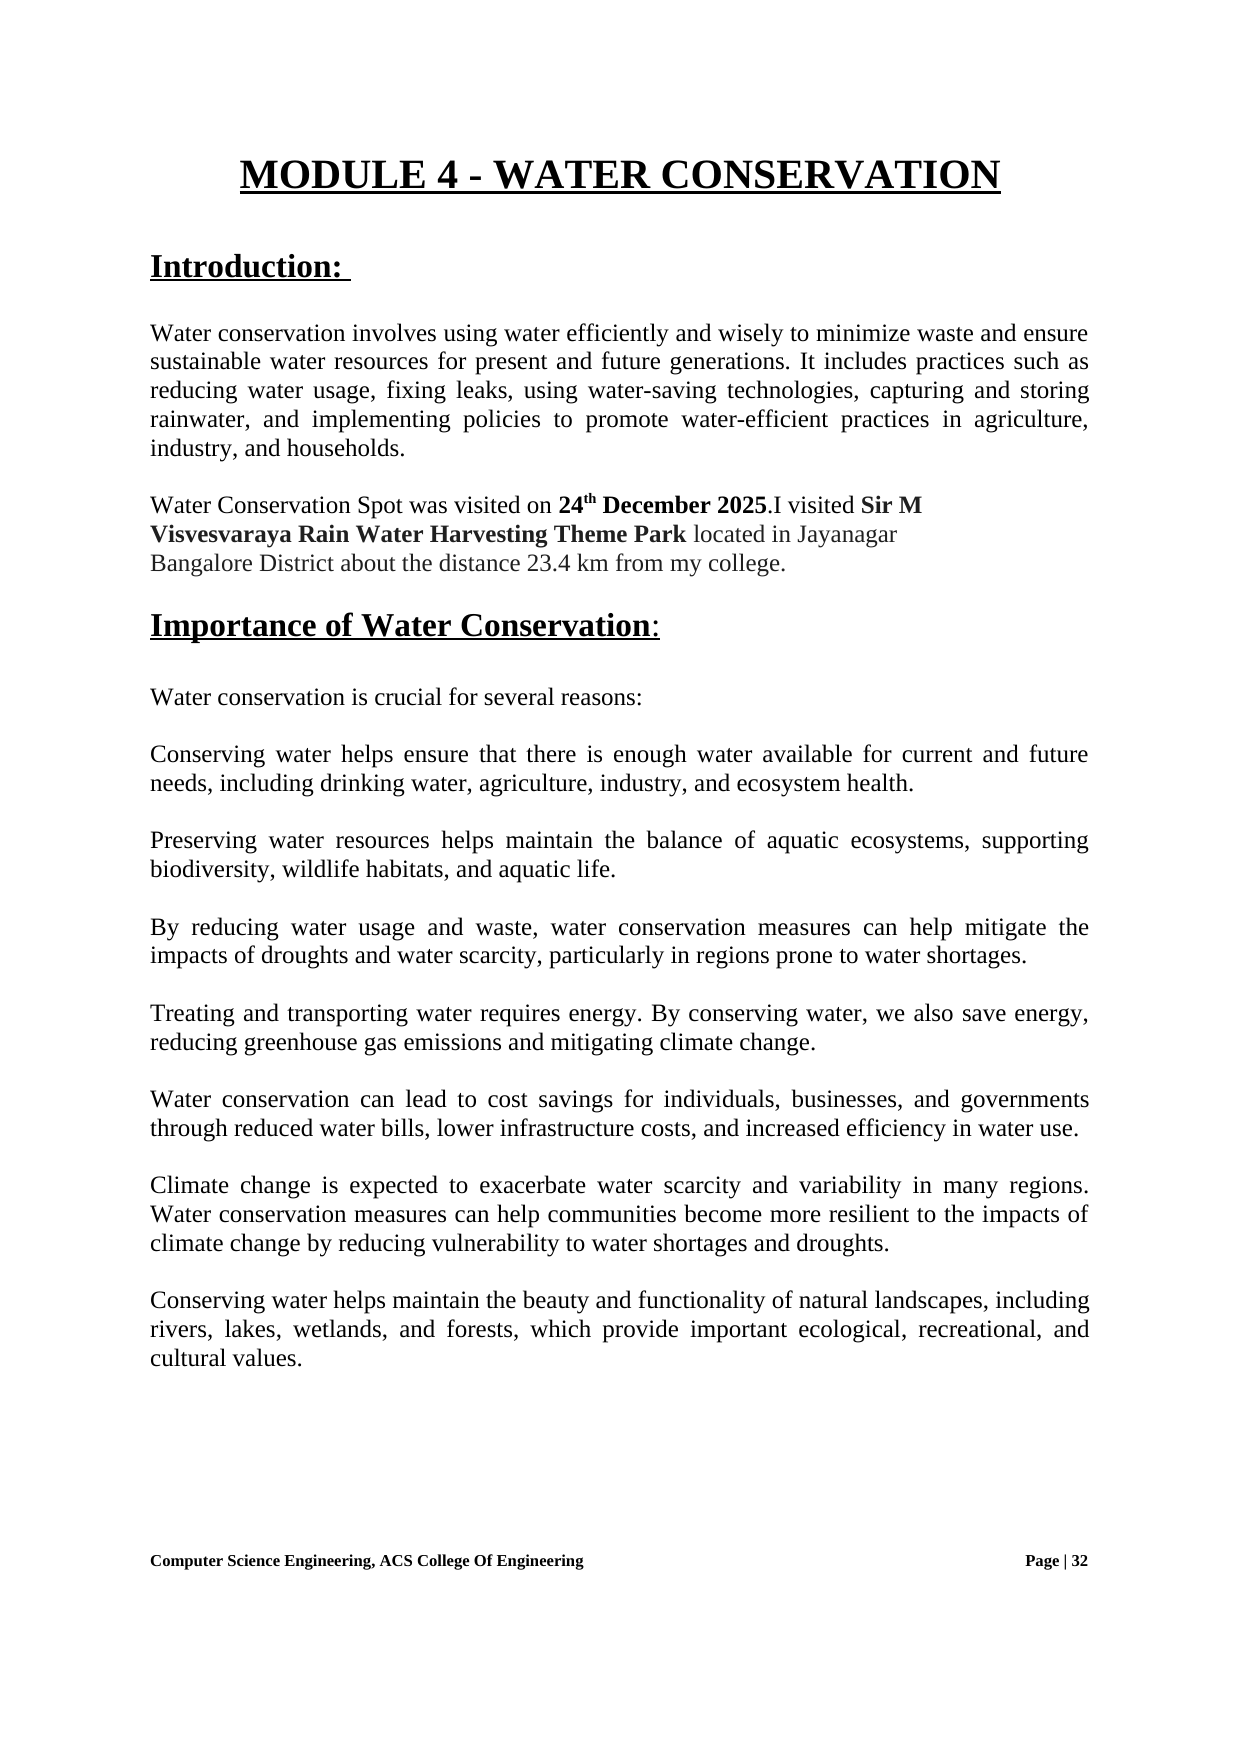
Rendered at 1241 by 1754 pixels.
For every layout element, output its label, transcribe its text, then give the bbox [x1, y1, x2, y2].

text Water conservation is crucial for several reasons: [150, 682, 1090, 711]
text By reducing water usage and waste, water conservation measures can help mitigate the impacts of droughts and water scarcity, particularly in regions prone to water shortages. [150, 912, 1090, 969]
text MODULE 4 - WATER CONSERVATION [150, 150, 1090, 198]
text Preserving water resources helps maintain the balance of aquatic ecosystems, supporting biodiversity, wildlife habitats, and aquatic life. [150, 826, 1090, 883]
subtitle Water Conservation Spot was visited on 24th December 2025.I visited Sir M Visvesvaraya Rain Water Harvesting Theme Park located in Jayanagar Bangalore District about the distance 23.4 km from my college. [150, 490, 999, 576]
text Water conservation involves using water efficiently and wisely to minimize waste and ensure sustainable water resources for present and future generations. It includes practices such as reducing water usage, fixing leaks, using water-saving technologies, capturing and storing rainwater, and implementing policies to promote water-efficient practices in agriculture, industry, and households. [150, 318, 1090, 461]
text Conserving water helps maintain the beauty and functionality of natural landscapes, including rivers, lakes, wetlands, and forests, which provide important ecological, recreational, and cultural values. [150, 1286, 1090, 1372]
text Water conservation can lead to cost savings for individuals, businesses, and governments through reduced water bills, lower infrastructure costs, and increased efficiency in water use. [150, 1084, 1090, 1142]
text Importance of Water Conservation: [150, 605, 1090, 643]
text Climate change is expected to exacerbate water scarcity and variability in many regions. Water conservation measures can help communities become more resilient to the impacts of climate change by reducing vulnerability to water shortages and droughts. [150, 1171, 1090, 1257]
text Computer Science Engineering, ACS College Of Engineering Page | 32 [150, 1551, 1090, 1570]
text Treating and transporting water requires energy. By conserving water, we also save energy, reducing greenhouse gas emissions and mitigating climate change. [150, 998, 1090, 1056]
text Conserving water helps ensure that there is enough water available for current and future needs, including drinking water, agriculture, industry, and ecosystem health. [150, 739, 1090, 797]
text Introduction: [150, 246, 1090, 284]
